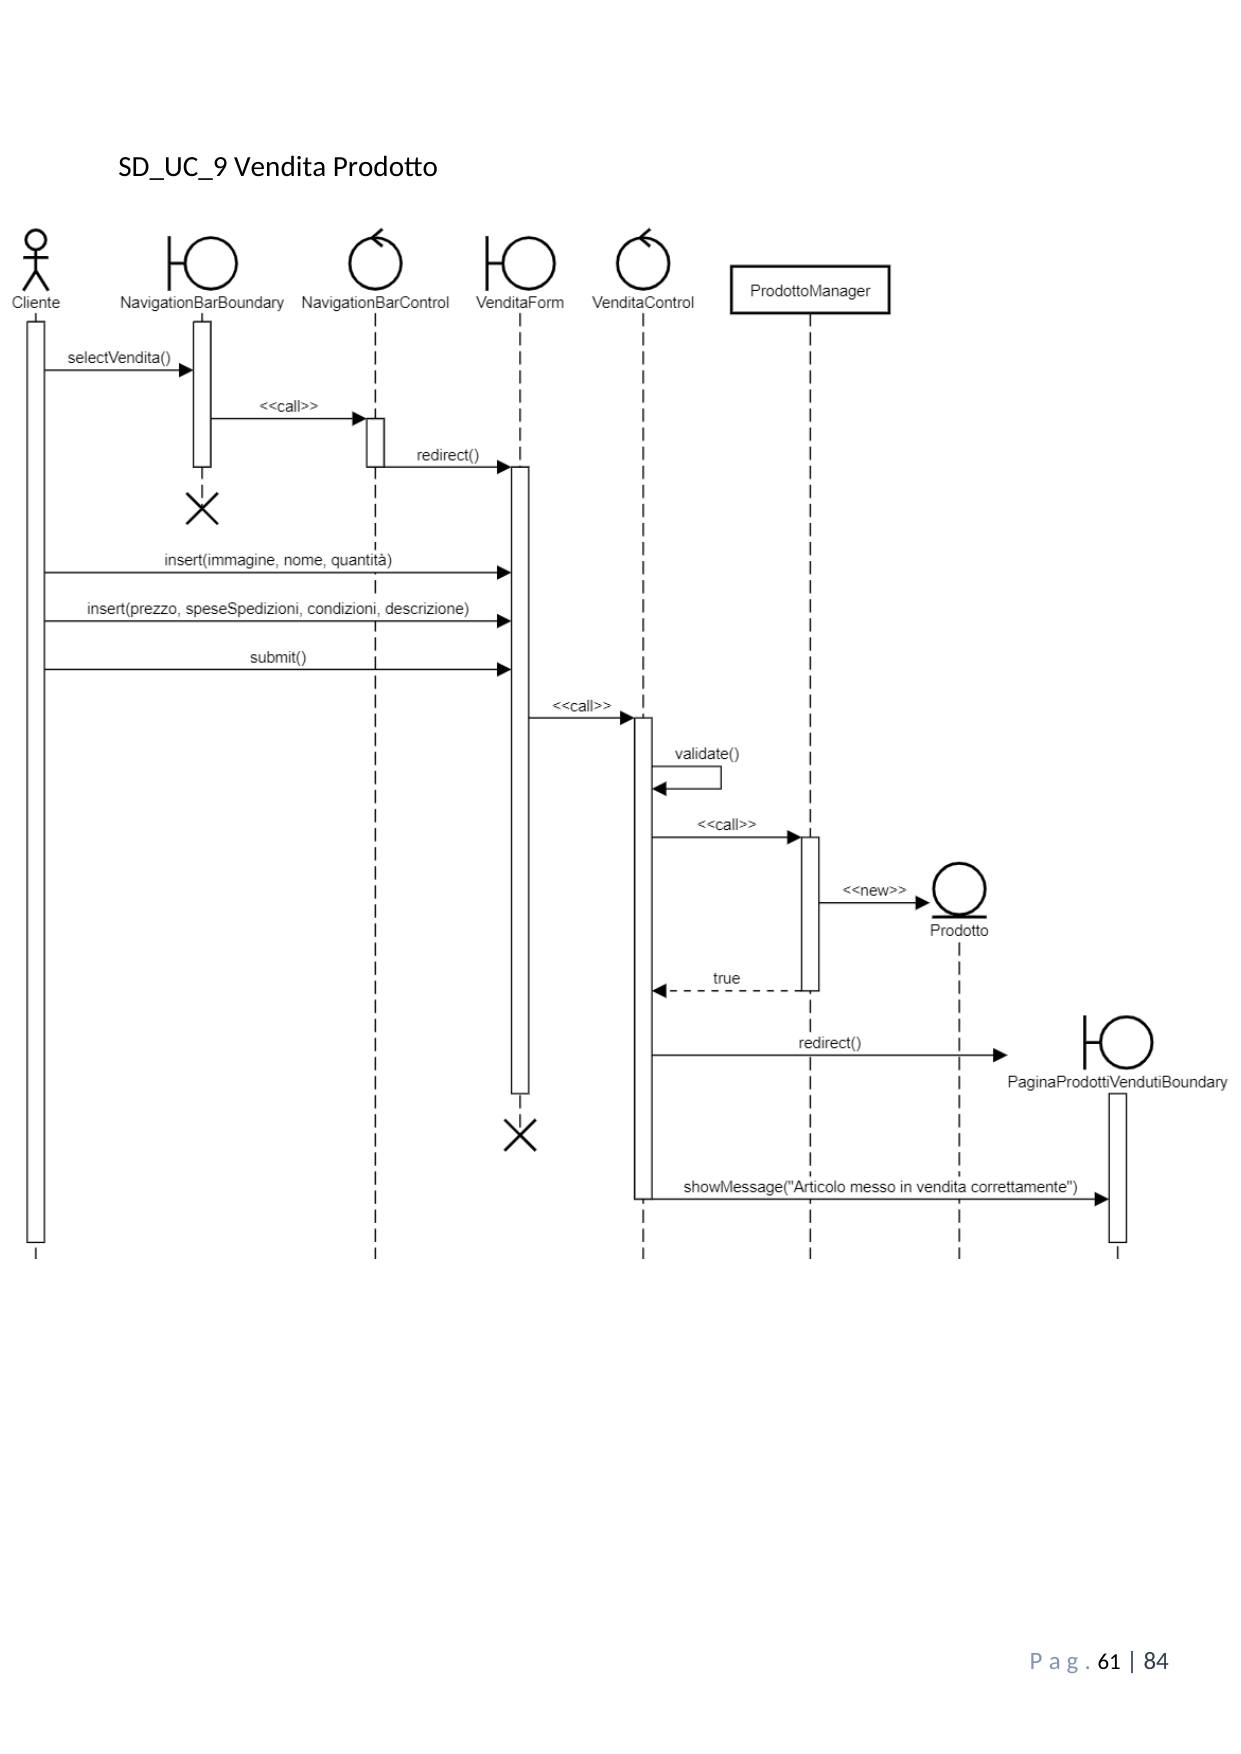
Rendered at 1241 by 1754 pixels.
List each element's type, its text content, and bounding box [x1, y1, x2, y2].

picture [3, 219, 1236, 1259]
text SD_UC_9 Vendita Prodotto [118, 148, 1122, 183]
